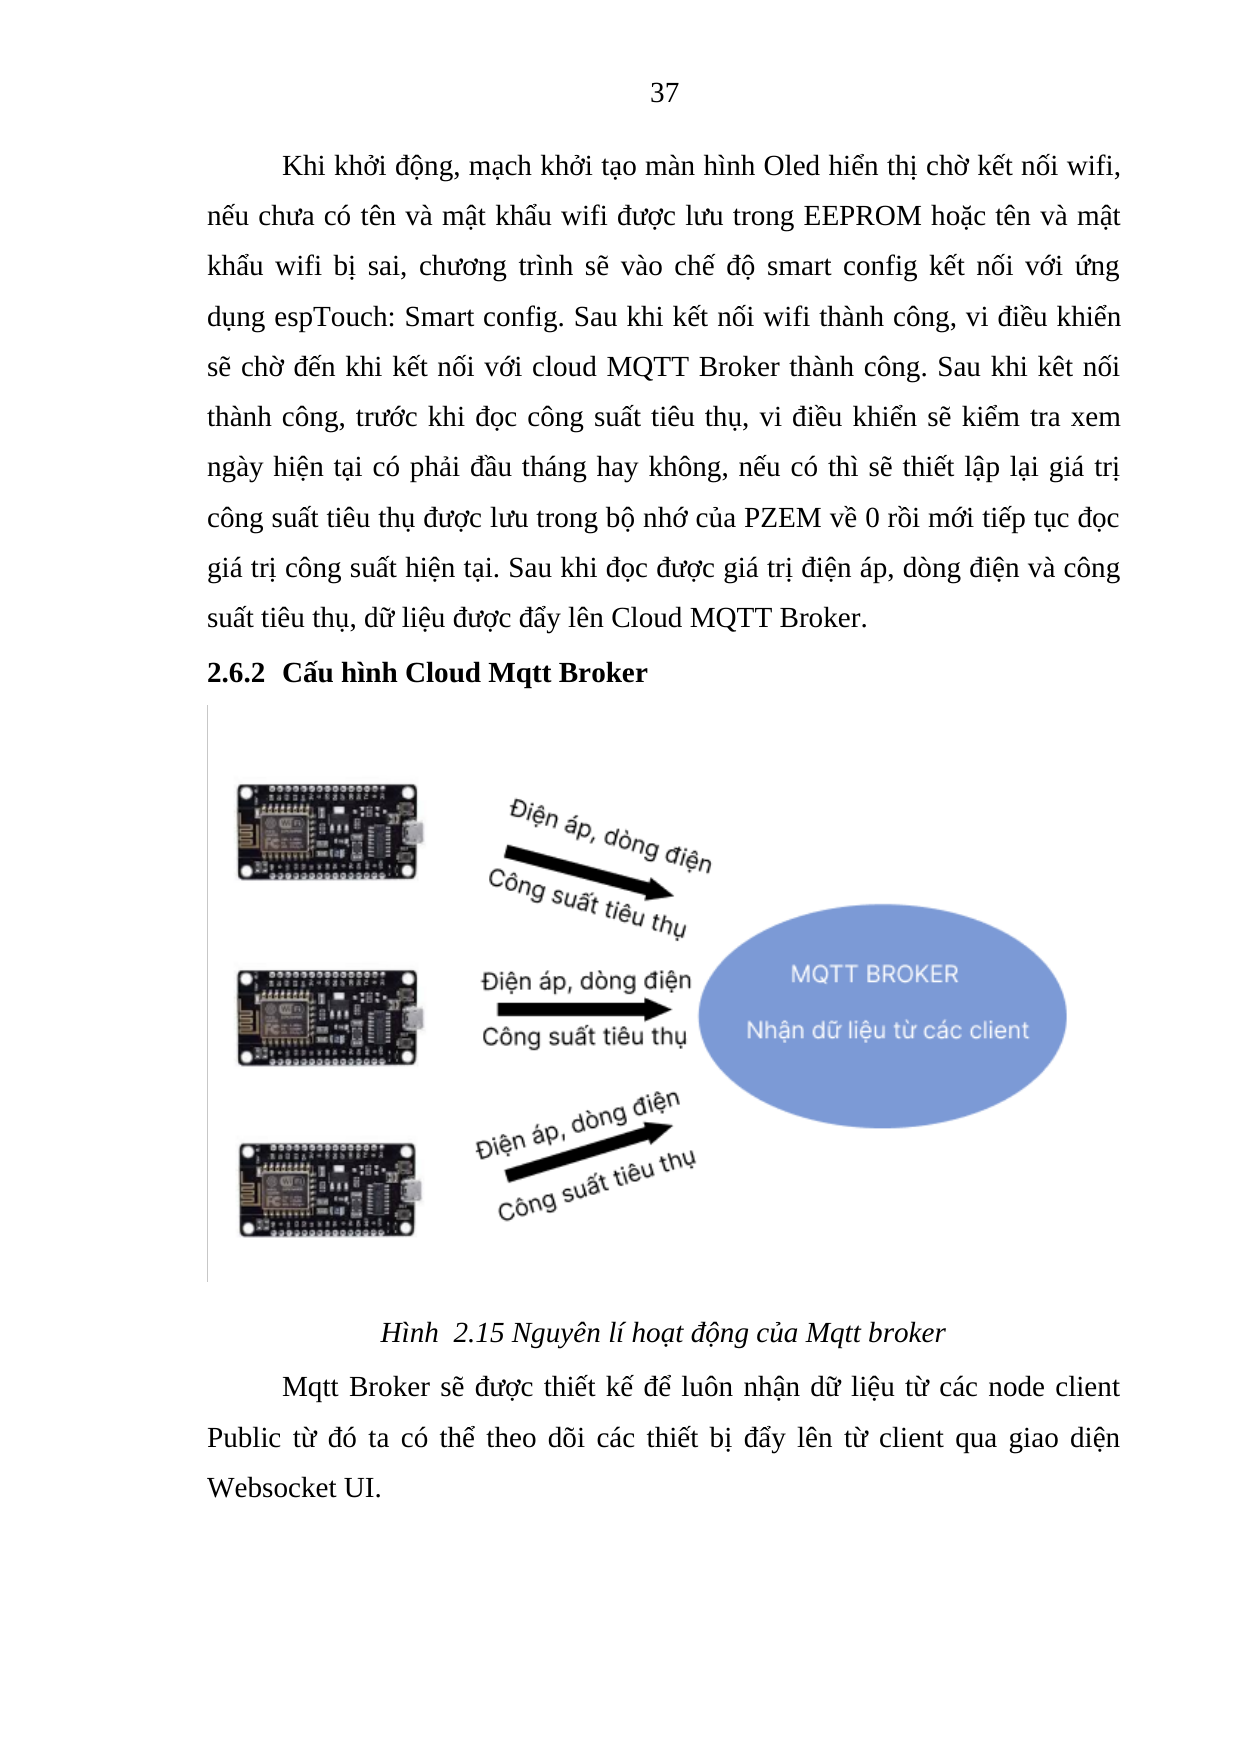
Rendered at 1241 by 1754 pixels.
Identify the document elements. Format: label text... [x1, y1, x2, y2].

subtitle Cấu hình Cloud Mqtt Broker [207, 655, 1122, 688]
text Mqtt Broker sẽ được thiết kế để luôn nhận dữ liệu từ các node client Public từ đó ta có thể theo dõi các thiết bị đẩy lên từ client qua giao diện Websocket UI. [207, 1369, 1122, 1504]
text Khi khởi động, mạch khởi tạo màn hình Oled hiển thị chờ kết nối wifi, nếu chưa có tên và mật khẩu wifi được lưu trong EEPROM hoặc tên và mật khẩu wifi bị sai, chương trình sẽ vào chế độ smart config kết nối với ứng dụng espTouch: Smart config. Sau khi kết nối wifi thành công, vi điều khiển sẽ chờ đến khi kết nối với cloud MQTT Broker thành công. Sau khi kêt nối thành công, trước khi đọc công suất tiêu thụ, vi điều khiển sẽ kiểm tra xem ngày hiện tại có phải đầu tháng hay không, nếu có thì sẽ thiết lập lại giá trị công suất tiêu thụ được lưu trong bộ nhớ của PZEM về 0 rồi mới tiếp tục đọc giá trị công suất hiện tại. Sau khi đọc được giá trị điện áp, dòng điện và công suất tiêu thụ, dữ liệu được đẩy lên Cloud MQTT Broker. [207, 148, 1122, 634]
picture [206, 705, 1123, 1282]
